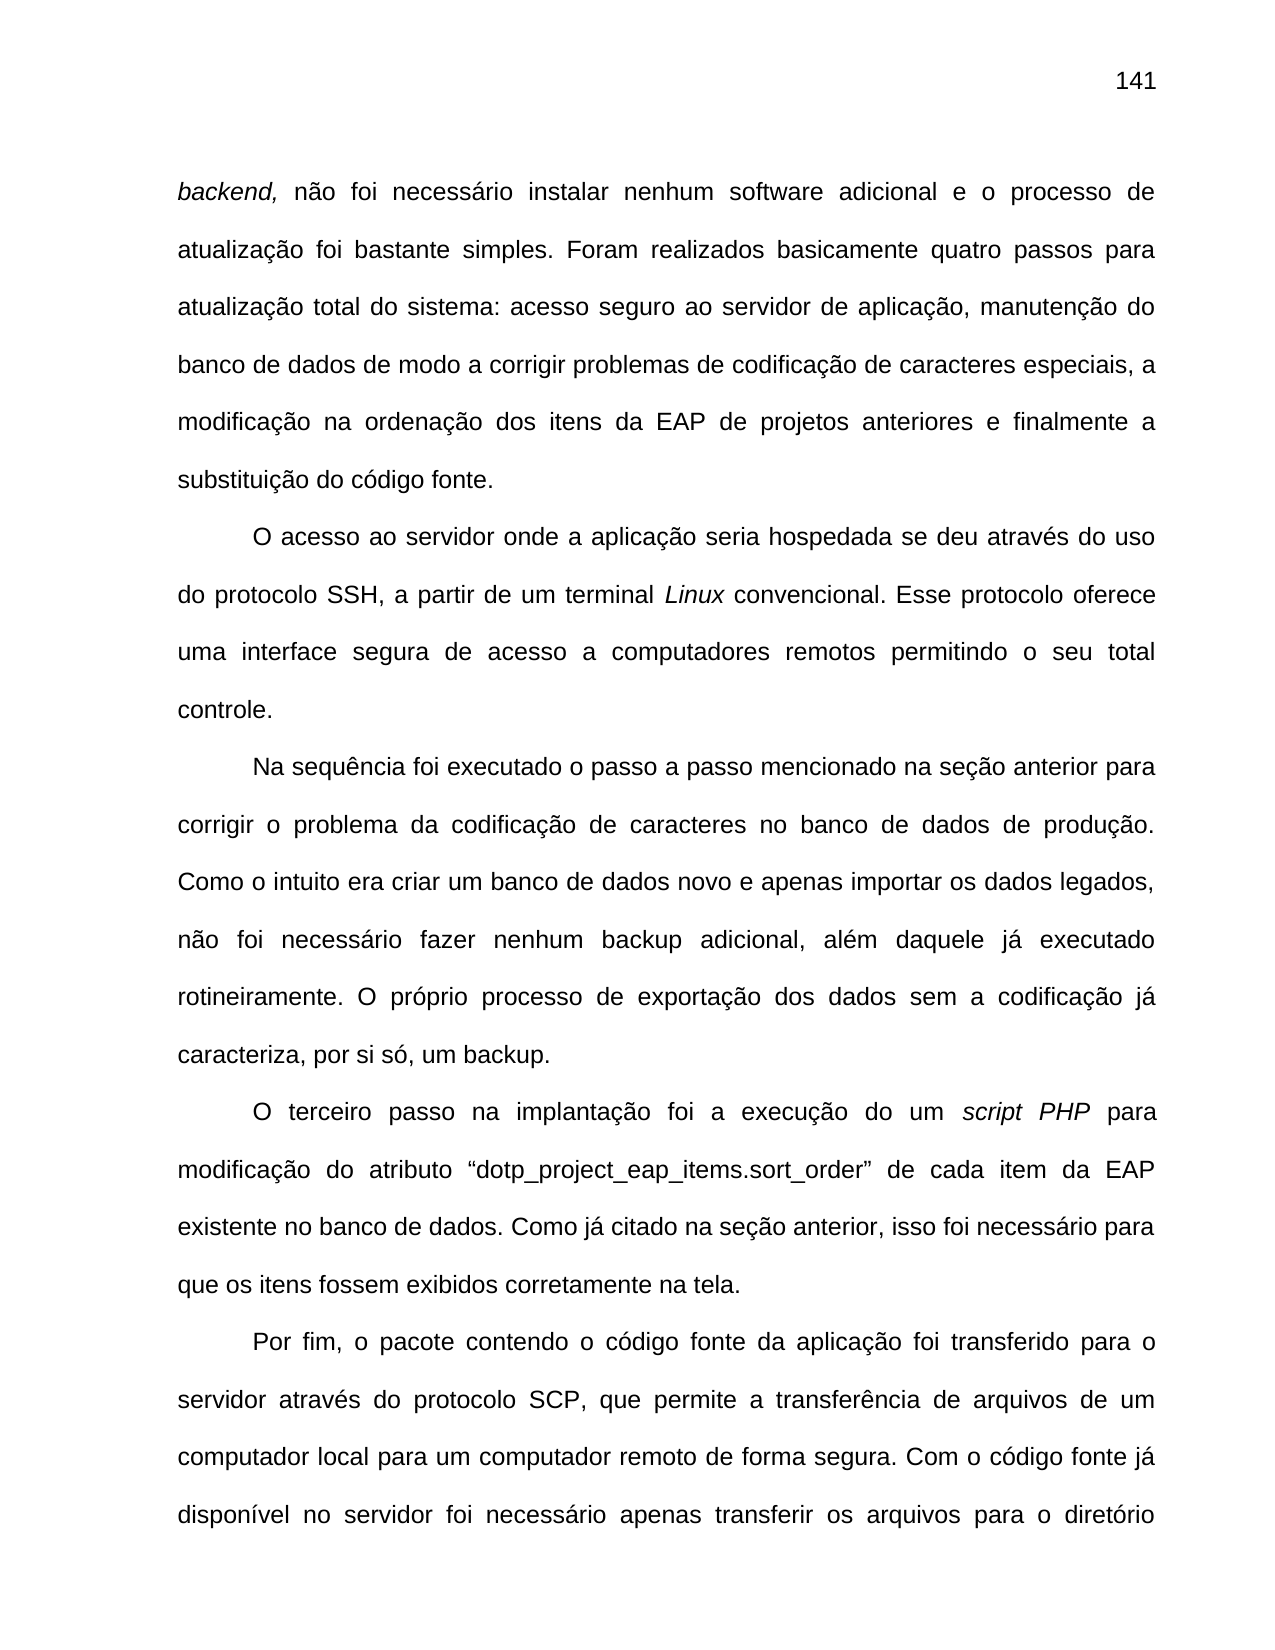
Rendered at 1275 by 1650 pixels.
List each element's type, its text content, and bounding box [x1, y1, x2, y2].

text O terceiro passo na implantação foi a execução do um script PHP para modificação do atributo “dotp_project_eap_items.sort_order” de cada item da EAP existente no banco de dados. Como já citado na seção anterior, isso foi necessário para que os itens fossem exibidos corretamente na tela. [177, 1097, 1157, 1298]
text O acesso ao servidor onde a aplicação seria hospedada se deu através do uso do protocolo SSH, a partir de um terminal Linux convencional. Esse protocolo oferece uma interface segura de acesso a computadores remotos permitindo o seu total controle. [177, 522, 1157, 723]
text Na sequência foi executado o passo a passo mencionado na seção anterior para corrigir o problema da codificação de caracteres no banco de dados de produção. Como o intuito era criar um banco de dados novo e apenas importar os dados legados, não foi necessário fazer nenhum backup adicional, além daquele já executado rotineiramente. O próprio processo de exportação dos dados sem a codificação já caracteriza, por si só, um backup. [177, 752, 1157, 1068]
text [177, 177, 1157, 493]
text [177, 1327, 1157, 1528]
